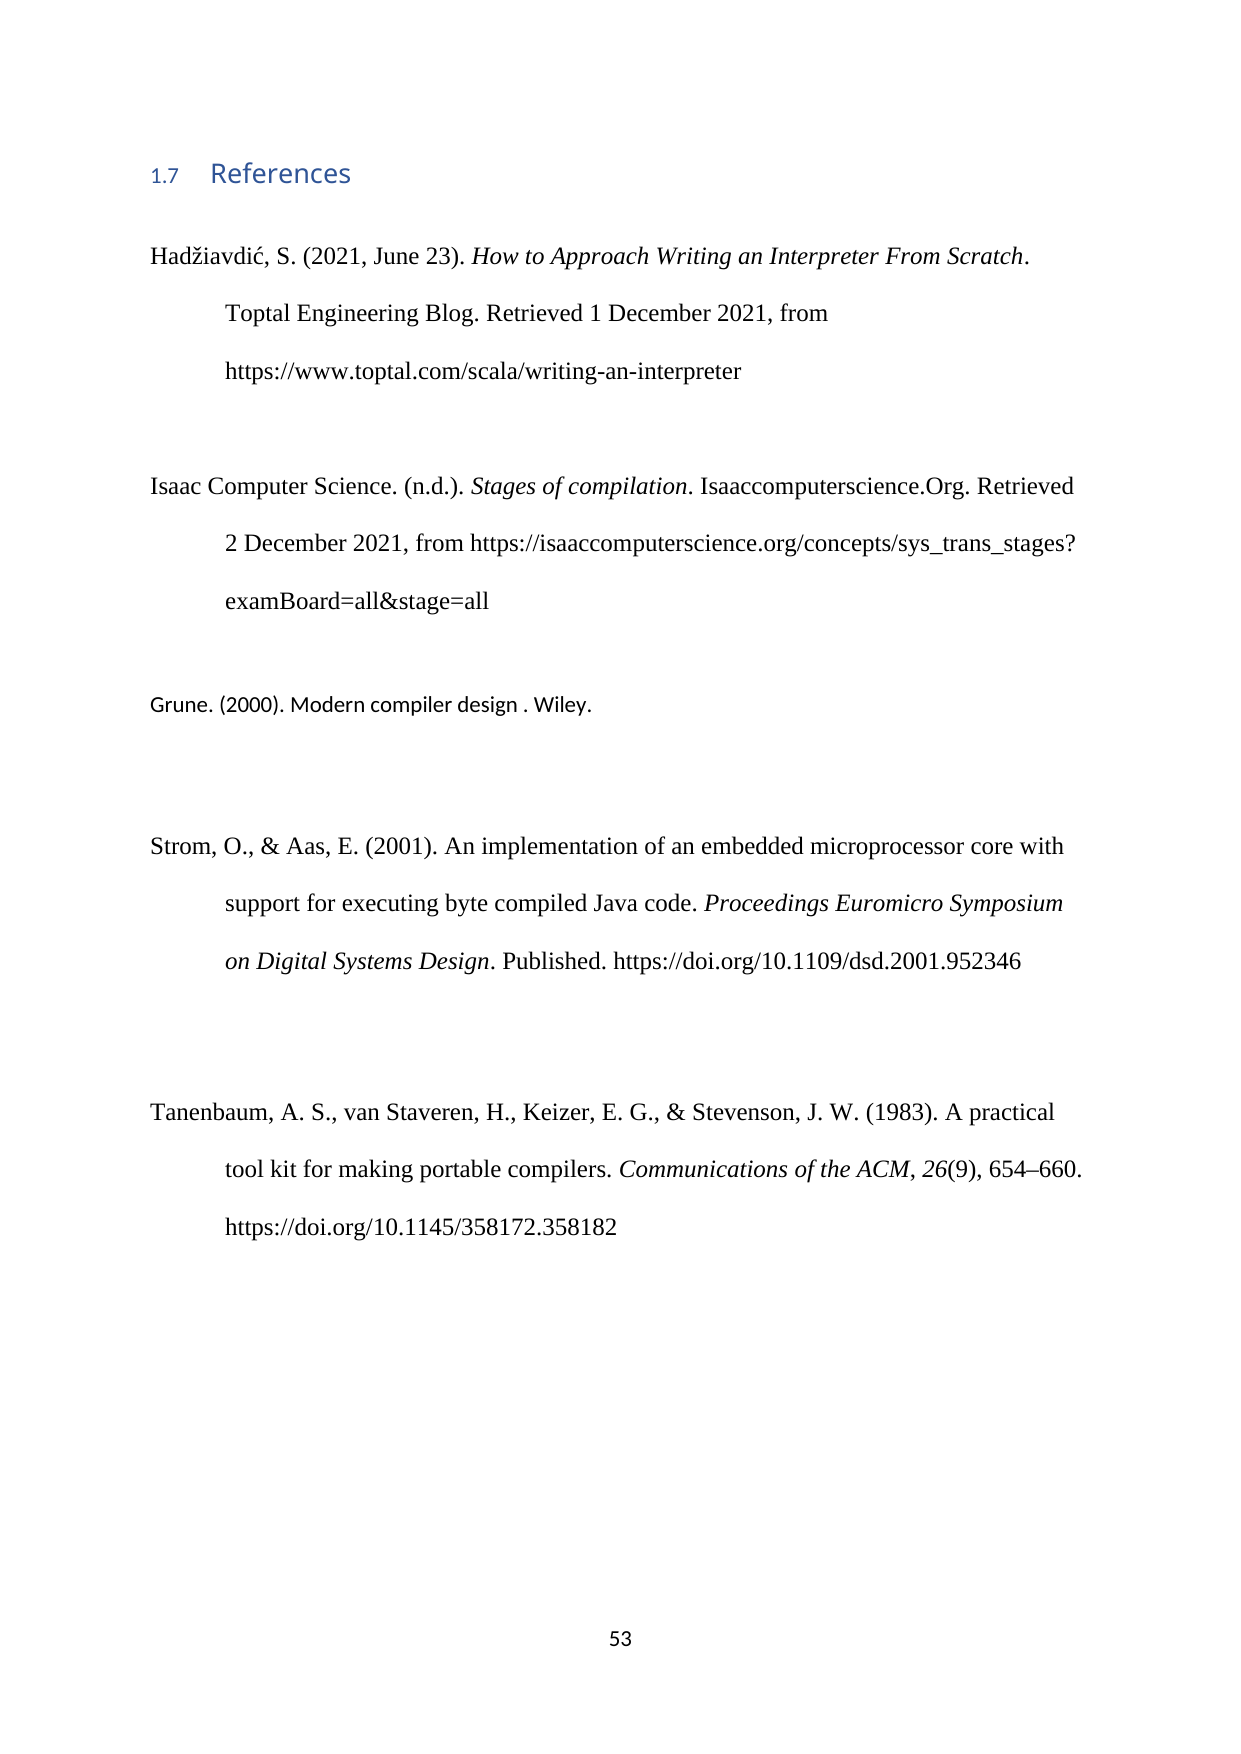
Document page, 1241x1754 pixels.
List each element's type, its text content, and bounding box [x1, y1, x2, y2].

text Grune. (2000). Modern compiler design . Wiley. [150, 690, 1090, 718]
text Strom, O., & Aas, E. (2001). An implementation of an embedded microprocessor core with support for executing byte compiled Java code. Proceedings Euromicro Symposium on Digital Systems Design. Published. https://doi.org/10.1109/dsd.2001.952346 [150, 831, 1090, 974]
text Isaac Computer Science. (n.d.). Stages of compilation. Isaaccomputerscience.Org. Retrieved 2 December 2021, from https://isaaccomputerscience.org/concepts/sys_trans_stages?examBoard=all&stage=all [150, 471, 1090, 614]
subtitle References [150, 154, 1090, 191]
text Hadžiavdić, S. (2021, June 23). How to Approach Writing an Interpreter From Scratch. Toptal Engineering Blog. Retrieved 1 December 2021, from https://www.toptal.com/scala/writing-an-interpreter [150, 241, 1090, 384]
text Tanenbaum, A. S., van Staveren, H., Keizer, E. G., & Stevenson, J. W. (1983). A practical tool kit for making portable compilers. Communications of the ACM, 26(9), 654–660. https://doi.org/10.1145/358172.358182 [150, 1097, 1090, 1241]
